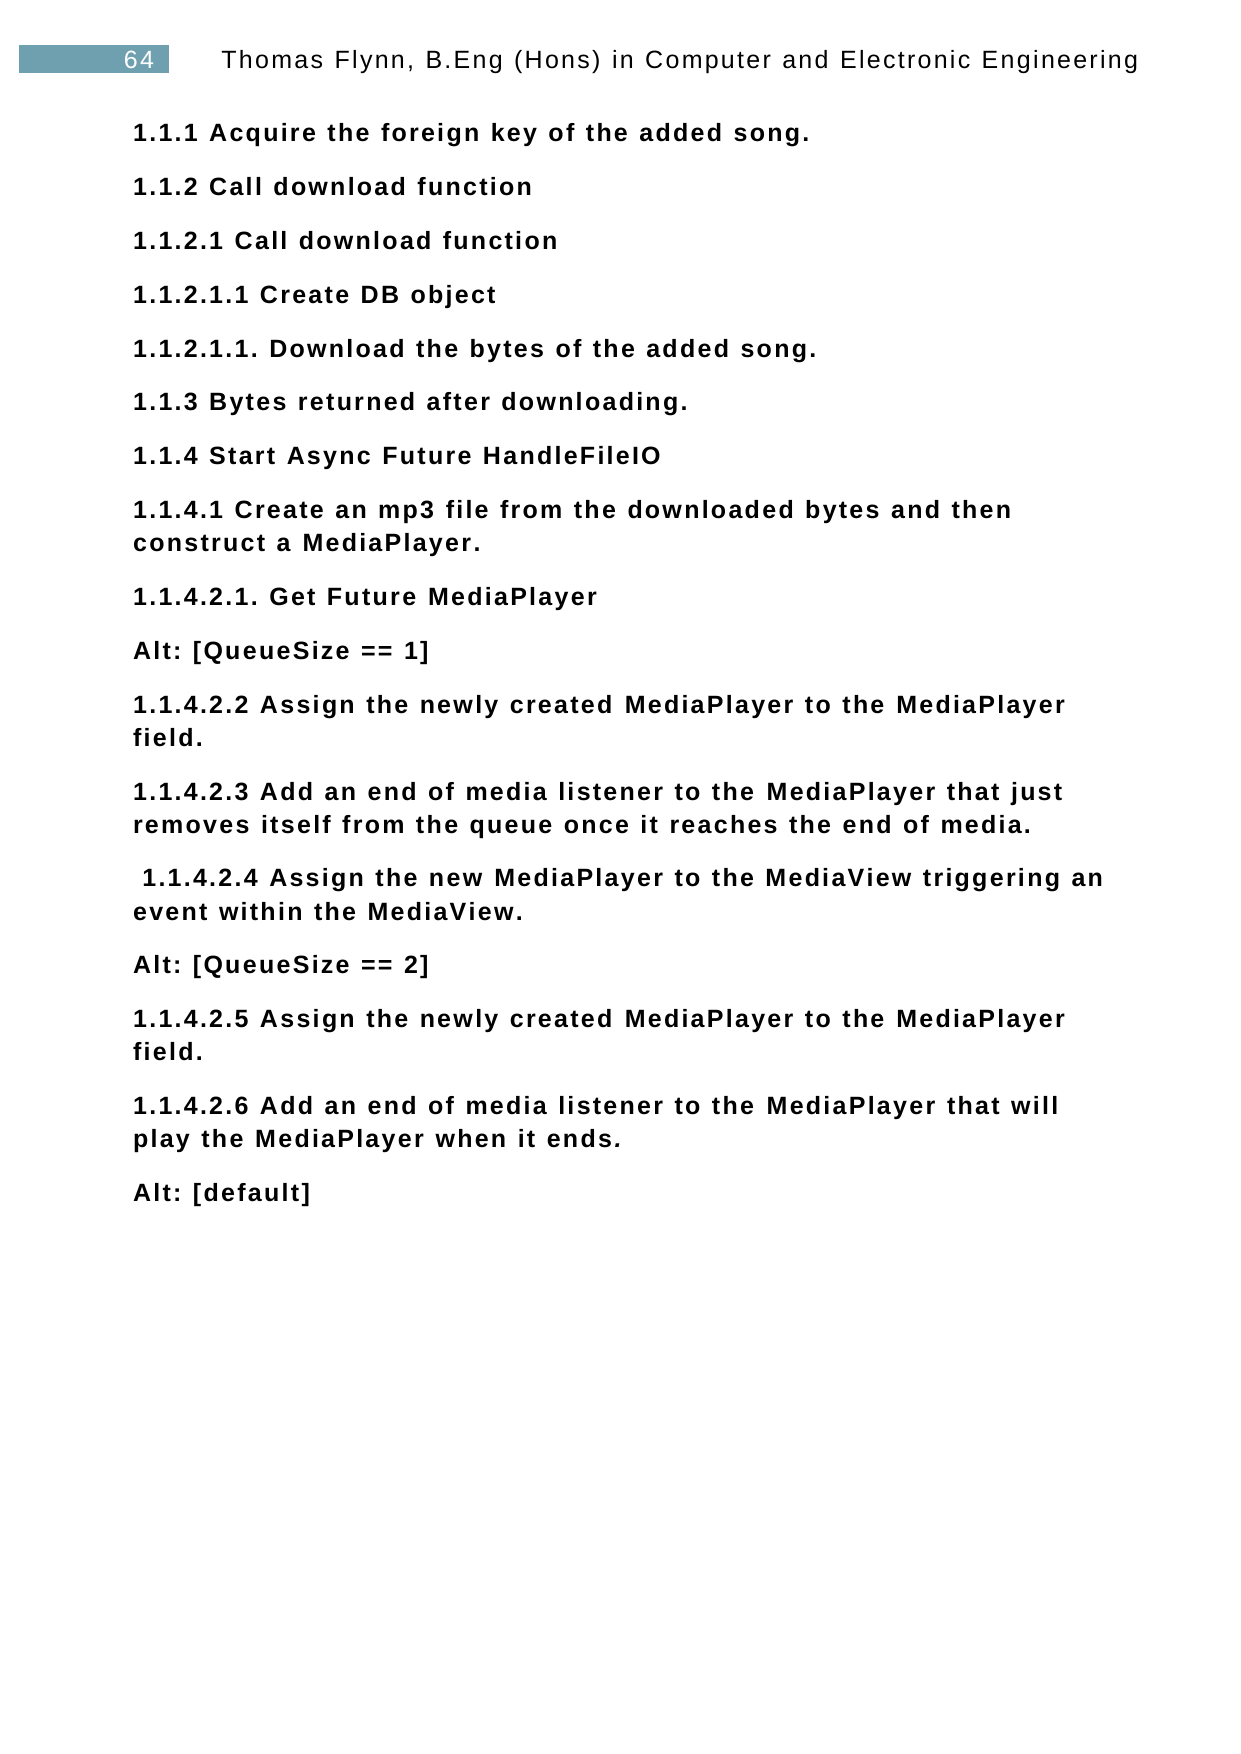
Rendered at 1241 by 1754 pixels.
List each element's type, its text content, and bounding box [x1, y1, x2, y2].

text 1.1.2.1.1 Create DB object [133, 280, 1122, 308]
text Alt: [QueueSize == 2] [133, 950, 1122, 979]
text 1.1.4.2.4 Assign the new MediaPlayer to the MediaView triggering an event within the MediaView. [133, 863, 1122, 925]
text 1.1.4.2.6 Add an end of media listener to the MediaPlayer that will play the MediaPlayer when it ends. [133, 1091, 1122, 1153]
text 1.1.4.2.2 Assign the newly created MediaPlayer to the MediaPlayer field. [133, 690, 1122, 751]
text Alt: [QueueSize == 1] [133, 636, 1122, 664]
text 1.1.4.2.5 Assign the newly created MediaPlayer to the MediaPlayer field. [133, 1004, 1122, 1066]
text 1.1.4 Start Async Future HandleFileIO [133, 441, 1122, 470]
text 1.1.2 Call download function [133, 172, 1122, 201]
text 1.1.2.1.1. Download the bytes of the added song. [133, 333, 1122, 362]
text 1.1.4.1 Create an mp3 file from the downloaded bytes and then construct a MediaPlayer. [133, 495, 1122, 557]
text 1.1.4.2.1. Get Future MediaPlayer [133, 582, 1122, 611]
text 1.1.2.1 Call download function [133, 226, 1122, 254]
text 1.1.1 Acquire the foreign key of the added song. [133, 118, 1122, 147]
text Alt: [default] [133, 1178, 1122, 1207]
text 1.1.3 Bytes returned after downloading. [133, 387, 1122, 416]
text 1.1.4.2.3 Add an end of media listener to the MediaPlayer that just removes itself from the queue once it reaches the end of media. [133, 777, 1122, 838]
